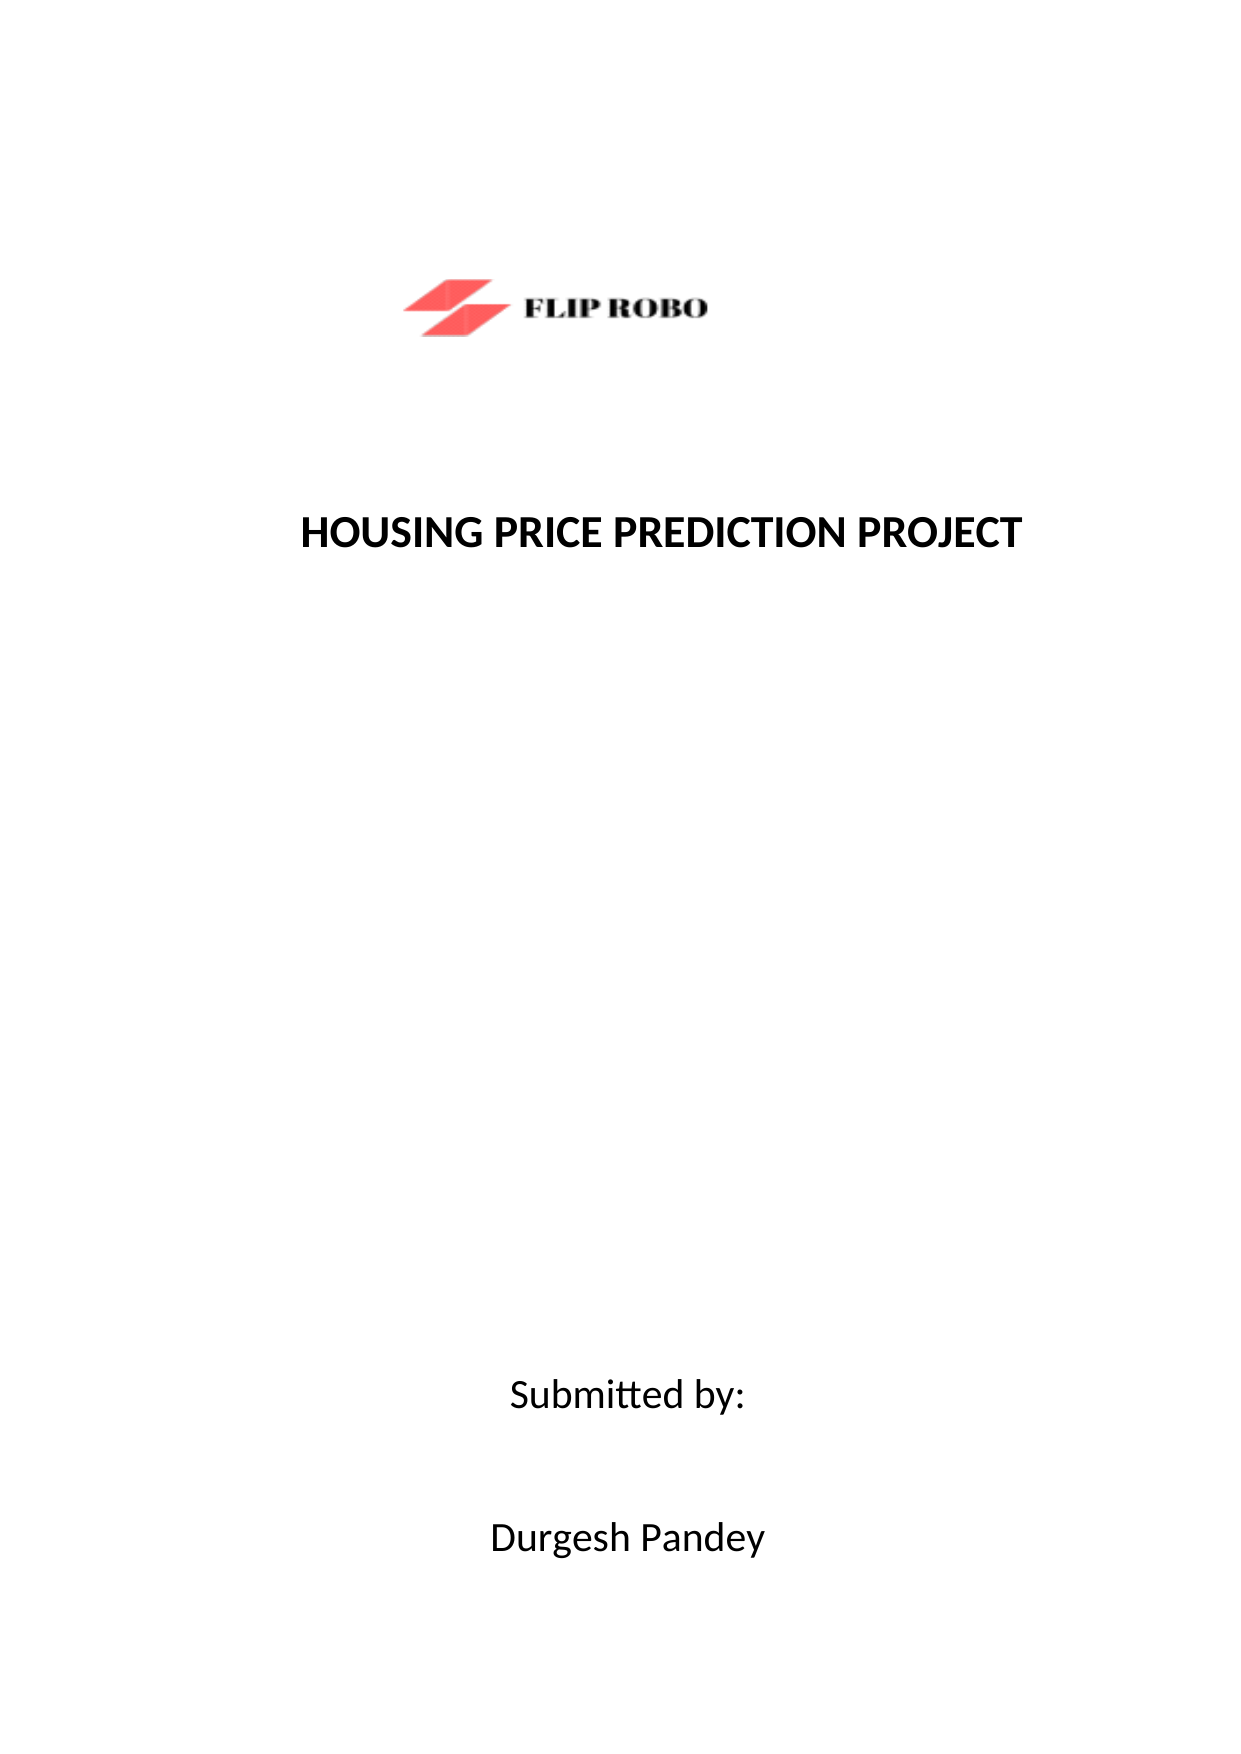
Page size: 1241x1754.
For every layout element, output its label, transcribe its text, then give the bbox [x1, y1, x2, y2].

text Submitted by: [426, 1368, 779, 1419]
text HOUSING PRICE PREDICTION PROJECT [233, 503, 1090, 559]
picture [402, 279, 708, 337]
text Durgesh Pandey [426, 1511, 779, 1561]
